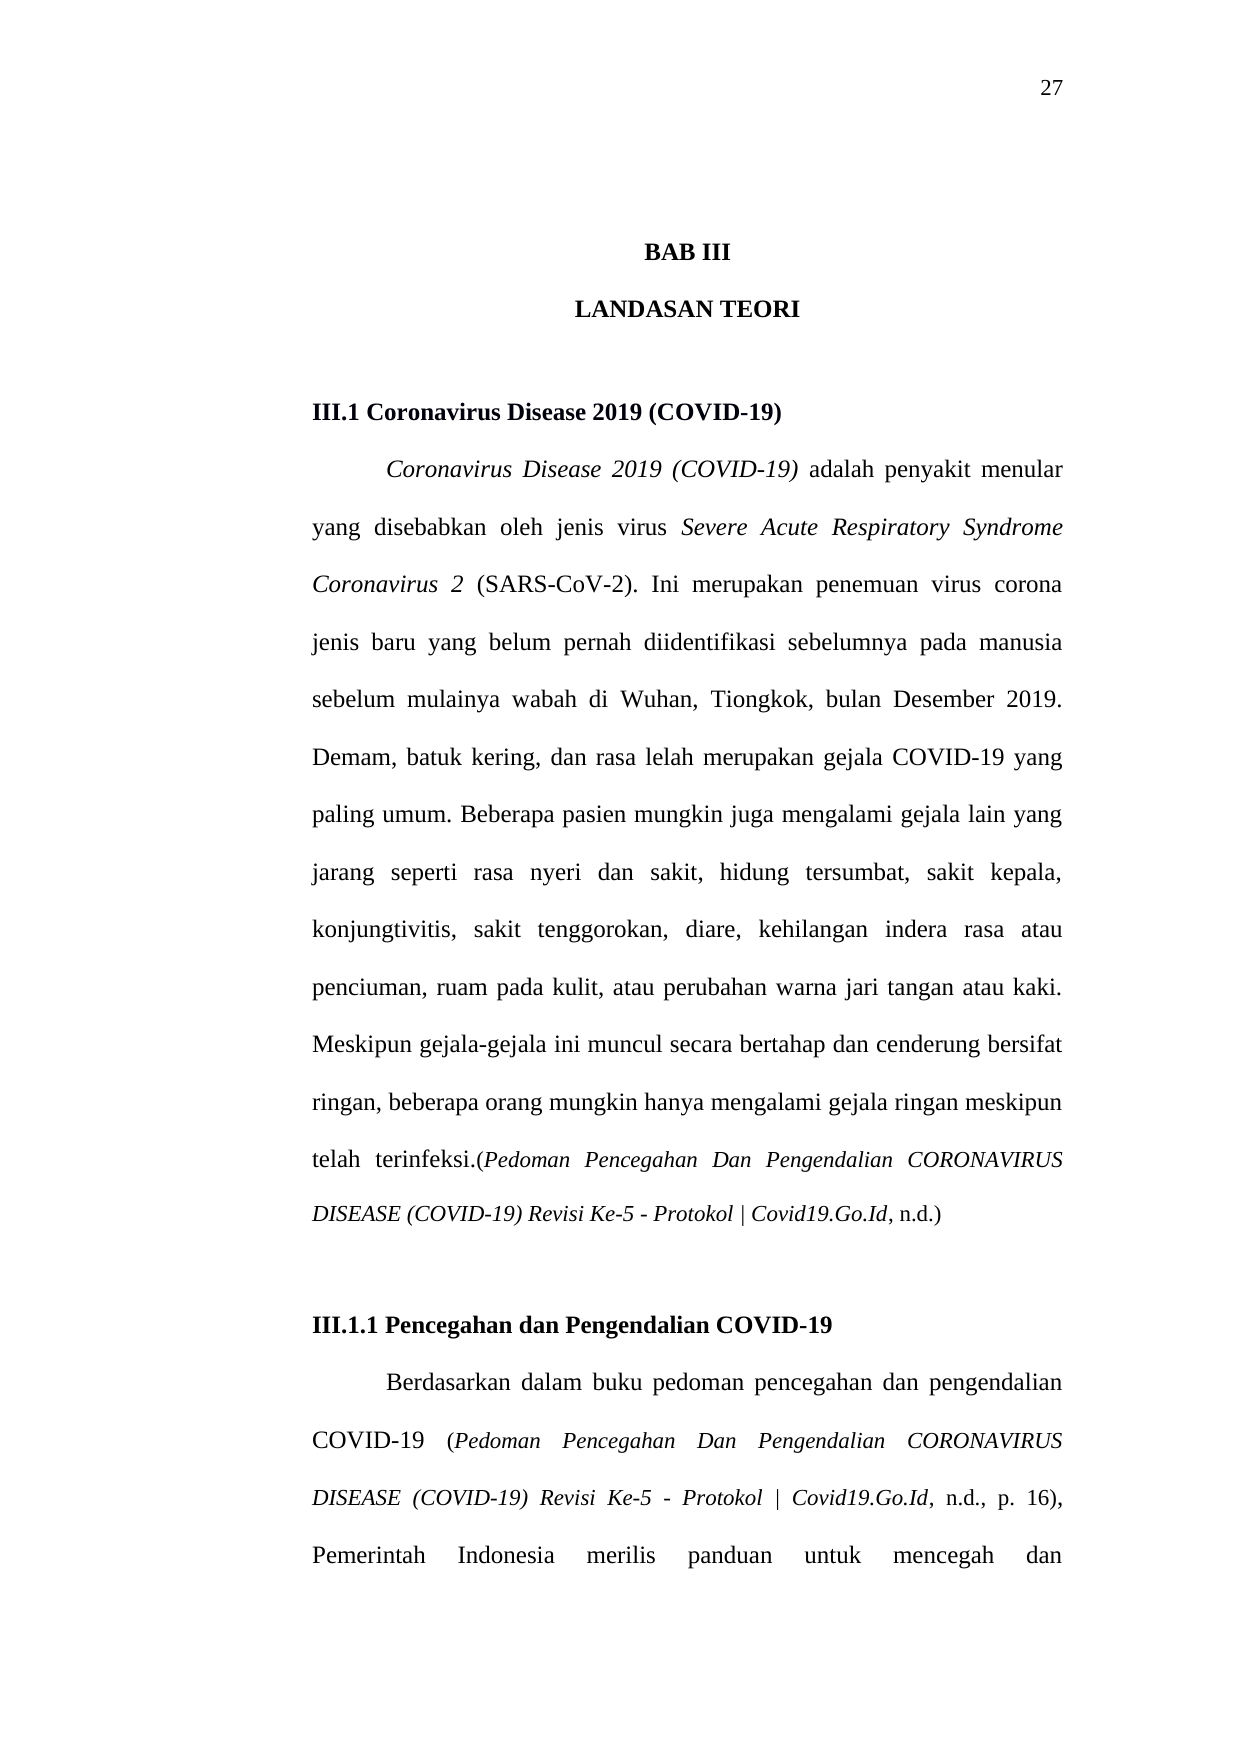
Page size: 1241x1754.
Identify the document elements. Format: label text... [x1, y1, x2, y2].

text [312, 1367, 1063, 1568]
subtitle LANDASAN TEORI [312, 237, 1063, 323]
subtitle Pencegahan dan Pengendalian COVID-19 [312, 1310, 1063, 1338]
subtitle Coronavirus Disease 2019 (COVID-19) [312, 397, 1063, 426]
text Coronavirus Disease 2019 (COVID-19) adalah penyakit menular yang disebabkan oleh jenis virus Severe Acute Respiratory Syndrome Coronavirus 2 (SARS-CoV-2). Ini merupakan penemuan virus corona jenis baru yang belum pernah diidentifikasi sebelumnya pada manusia sebelum mulainya wabah di Wuhan, Tiongkok, bulan Desember 2019. Demam, batuk kering, dan rasa lelah merupakan gejala COVID-19 yang paling umum. Beberapa pasien mungkin juga mengalami gejala lain yang jarang seperti rasa nyeri dan sakit, hidung tersumbat, sakit kepala, konjungtivitis, sakit tenggorokan, diare, kehilangan indera rasa atau penciuman, ruam pada kulit, atau perubahan warna jari tangan atau kaki. Meskipun gejala-gejala ini muncul secara bertahap dan cenderung bersifat ringan, beberapa orang mungkin hanya mengalami gejala ringan meskipun telah terinfeksi. [312, 454, 1063, 1226]
